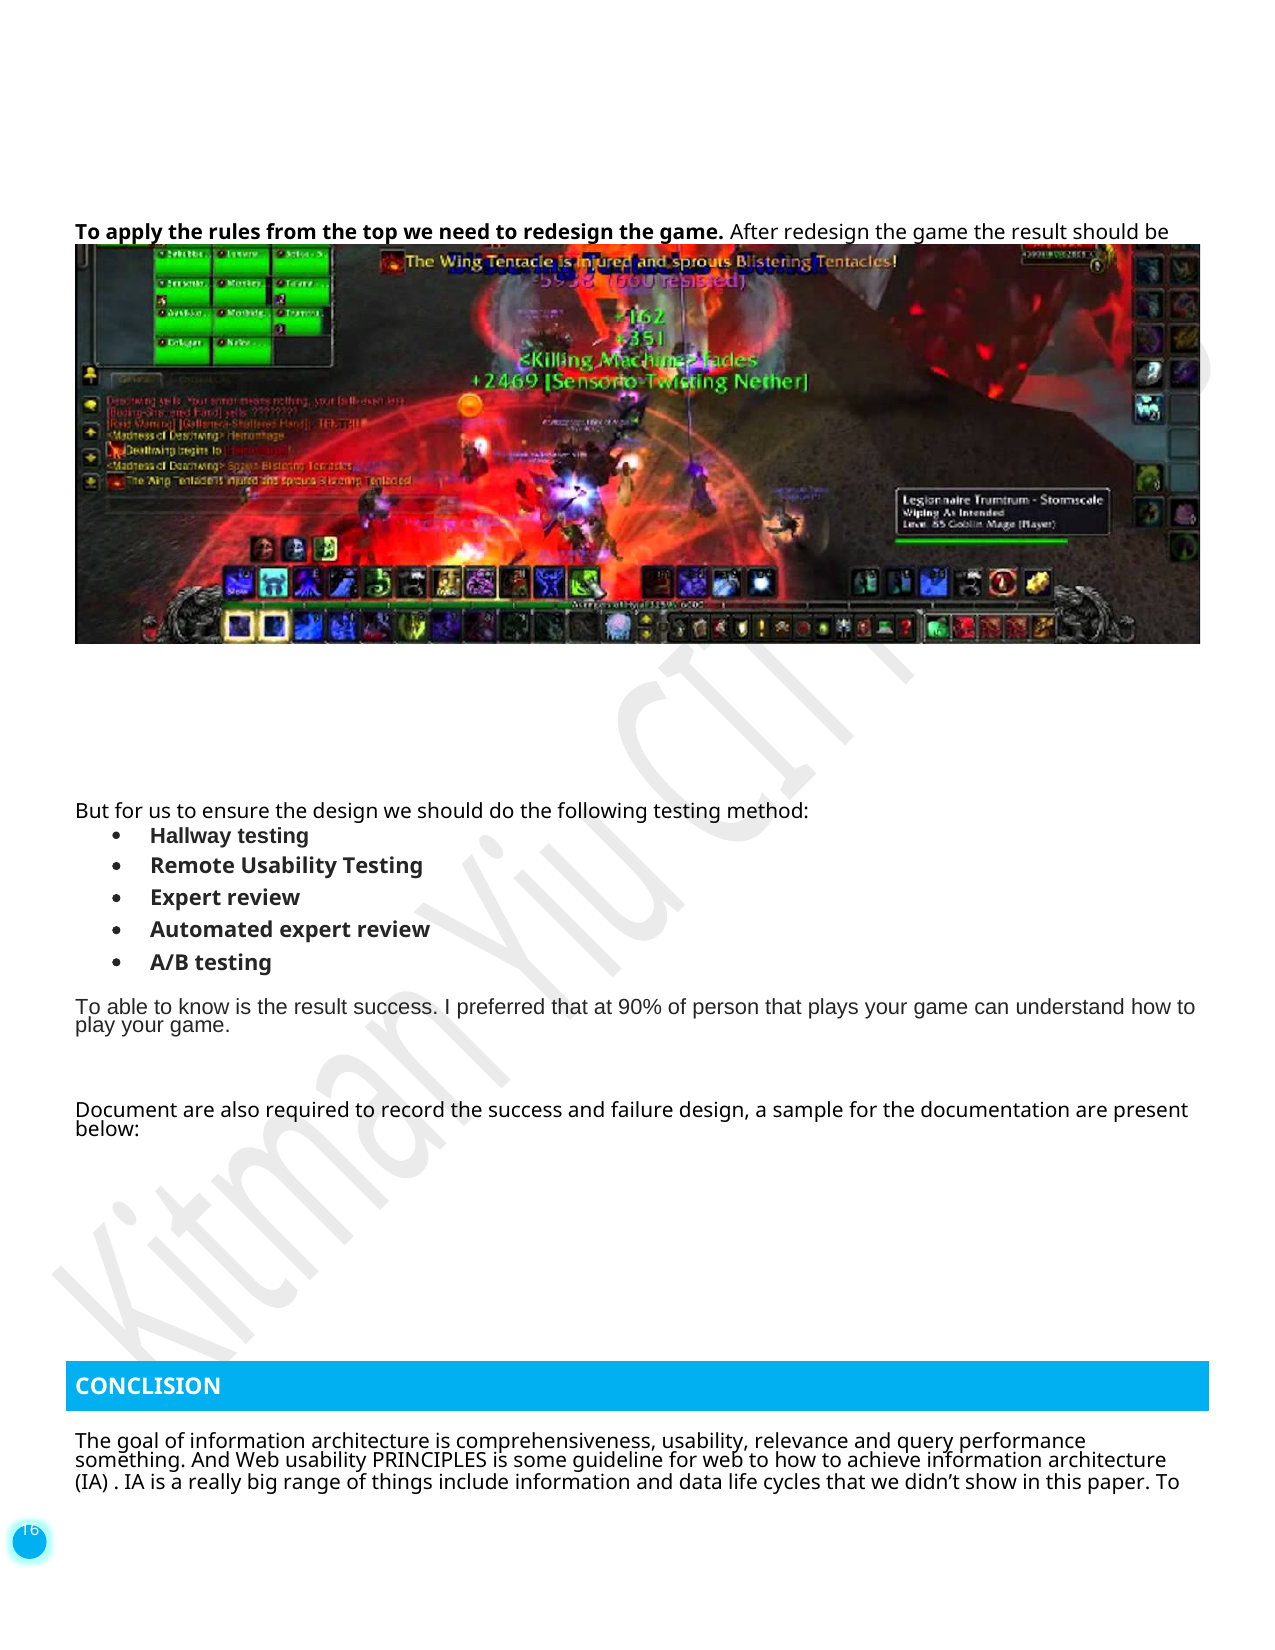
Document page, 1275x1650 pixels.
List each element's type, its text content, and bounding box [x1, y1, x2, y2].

text Document are also required to record the success and failure design, a sample for the documentation are present below: [75, 1100, 1200, 1143]
list Hallway testing [112, 823, 1200, 848]
text But for us to ensure the design we should do the following testing method: [75, 802, 1200, 823]
list Remote Usability Testing [112, 850, 1200, 880]
list Expert review [112, 882, 1200, 912]
list Automated expert review [112, 914, 1200, 944]
text To apply the rules from the top we need to redesign the game. After redesign the game the result should be [75, 223, 1200, 244]
subtitle Conclision [67, 1363, 1208, 1410]
text To able to know is the result success. I preferred that at 90% of person that plays your game can understand how to play your game. [75, 999, 1200, 1037]
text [75, 1431, 1200, 1495]
list A/B testing [112, 947, 1200, 976]
picture [75, 244, 1200, 644]
